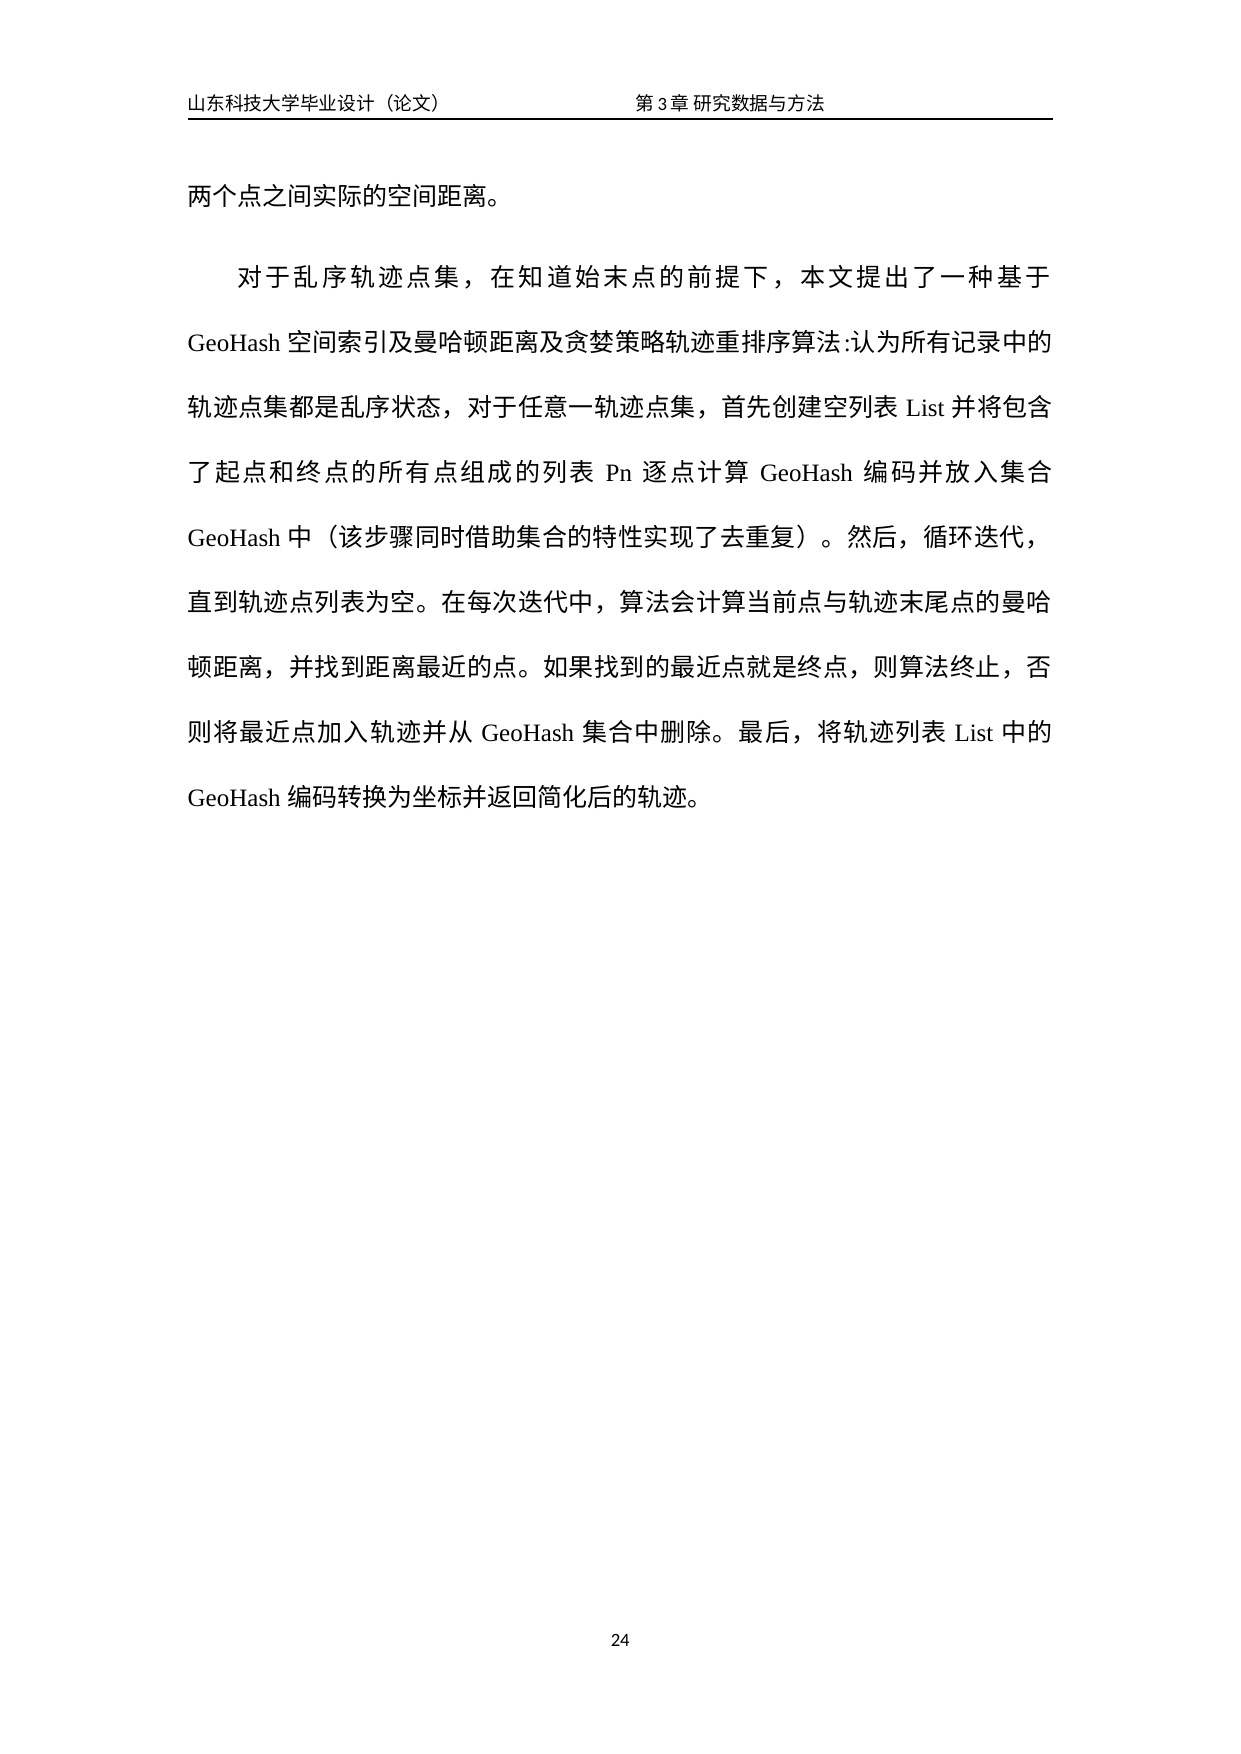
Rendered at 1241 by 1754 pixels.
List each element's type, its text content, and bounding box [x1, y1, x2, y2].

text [187, 162, 1053, 227]
text 对于乱序轨迹点集，在知道始末点的前提下，本文提出了一种基于 GeoHash 空间索引及曼哈顿距离及贪婪策略轨迹重排序算法:认为所有记录中的轨迹点集都是乱序状态，对于任意一轨迹点集，首先创建空列表 List 并将包含了起点和终点的所有点组成的列表 Pn 逐点计算 GeoHash 编码并放入集合 GeoHash 中（该步骤同时借助集合的特性实现了去重复）。然后，循环迭代，直到轨迹点列表为空。在每次迭代中，算法会计算当前点与轨迹末尾点的曼哈顿距离，并找到距离最近的点。如果找到的最近点就是终点，则算法终止，否则将最近点加入轨迹并从 GeoHash 集合中删除。最后，将轨迹列表 List 中的 GeoHash 编码转换为坐标并返回简化后的轨迹。 [187, 243, 1053, 828]
